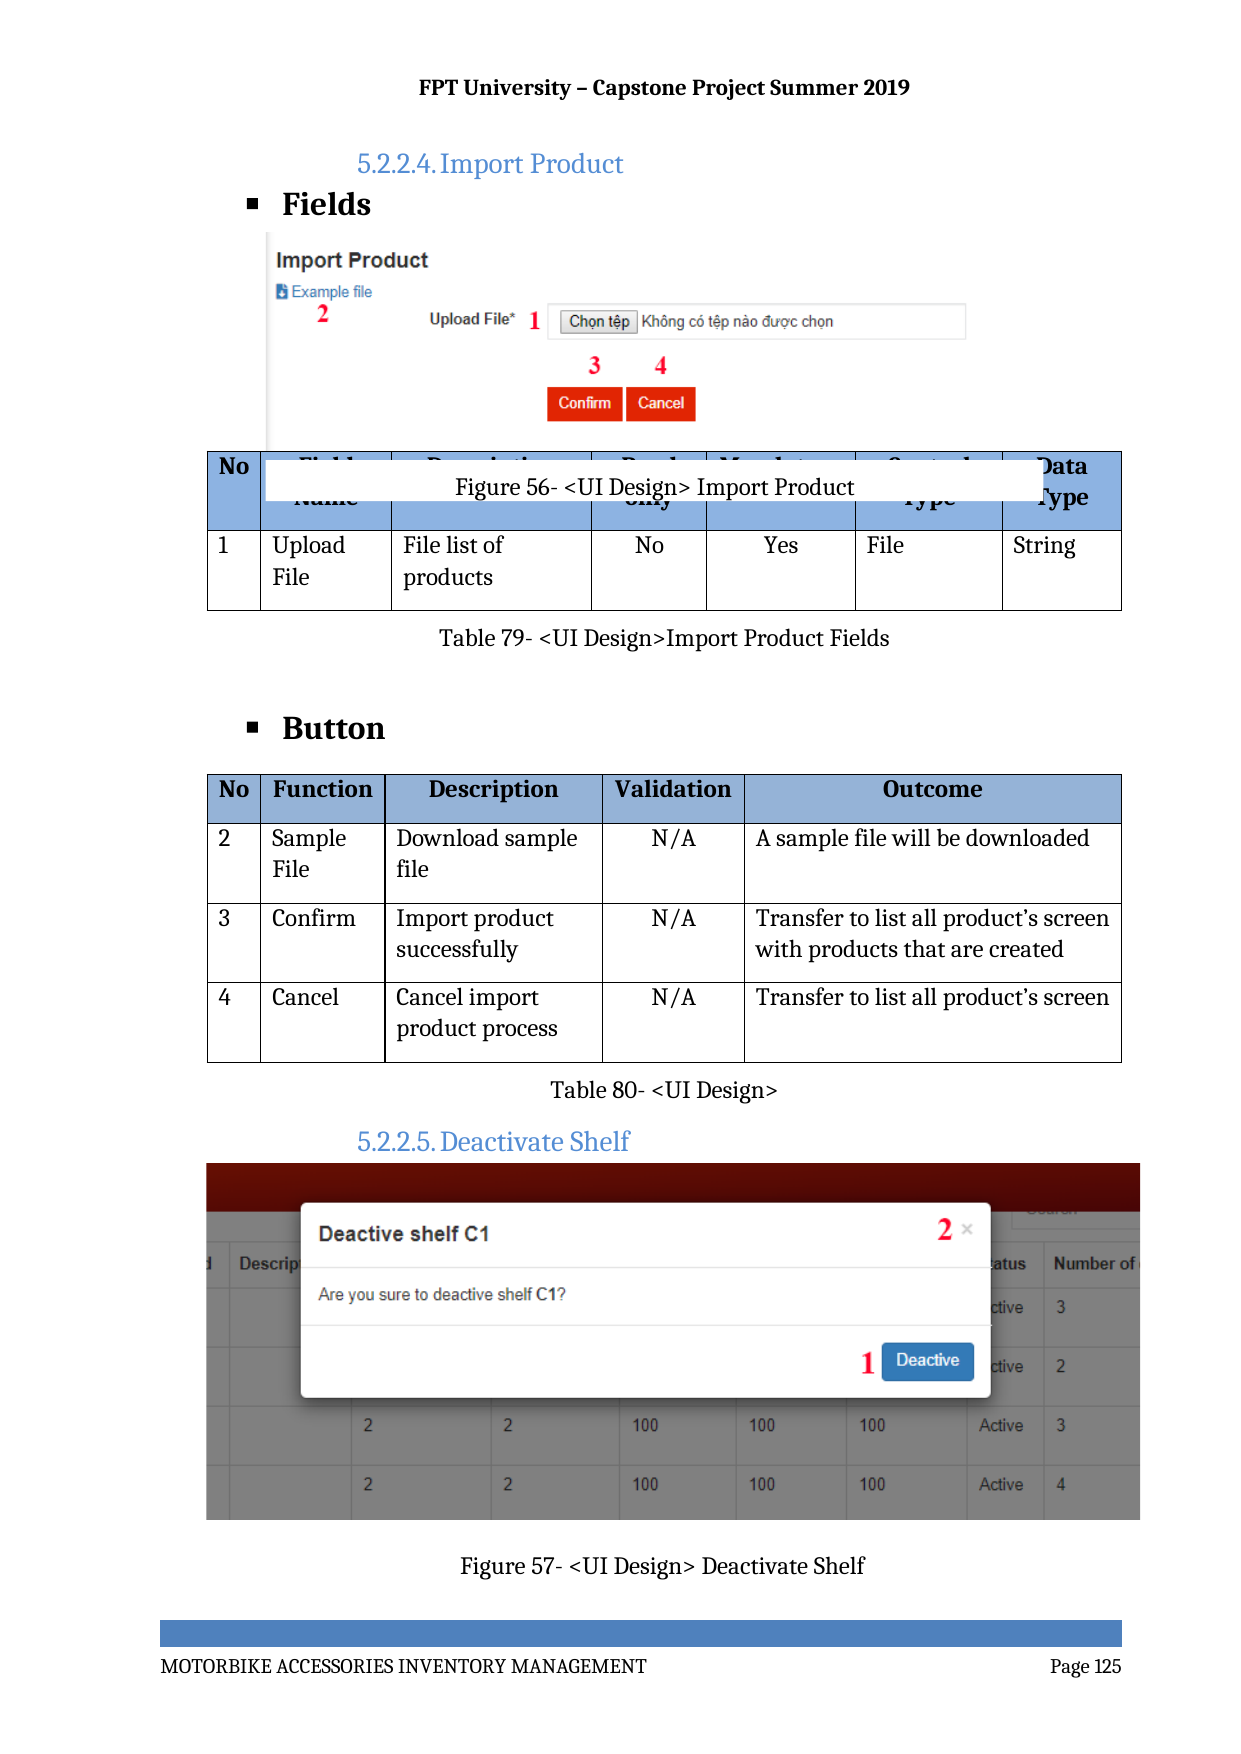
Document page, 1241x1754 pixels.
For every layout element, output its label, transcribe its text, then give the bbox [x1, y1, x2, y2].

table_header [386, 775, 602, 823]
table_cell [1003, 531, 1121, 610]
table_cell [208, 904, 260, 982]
text Table 111- <UI Design> [207, 1076, 1122, 1104]
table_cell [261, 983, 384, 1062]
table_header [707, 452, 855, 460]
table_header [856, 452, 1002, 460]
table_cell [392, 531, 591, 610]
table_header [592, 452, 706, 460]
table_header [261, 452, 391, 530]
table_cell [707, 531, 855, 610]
subtitle Import Product [357, 147, 1122, 181]
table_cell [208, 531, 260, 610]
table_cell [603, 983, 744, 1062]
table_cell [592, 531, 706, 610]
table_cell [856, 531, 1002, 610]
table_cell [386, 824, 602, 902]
text Table 110- <UI Design>Import Product Fields [207, 624, 1122, 652]
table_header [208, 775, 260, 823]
picture [206, 1163, 1141, 1520]
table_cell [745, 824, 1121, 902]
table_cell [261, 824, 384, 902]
list Button [244, 709, 1122, 747]
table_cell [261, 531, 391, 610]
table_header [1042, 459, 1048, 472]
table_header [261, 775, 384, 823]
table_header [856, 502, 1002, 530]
subtitle Deactivate Shelf [357, 1125, 1122, 1159]
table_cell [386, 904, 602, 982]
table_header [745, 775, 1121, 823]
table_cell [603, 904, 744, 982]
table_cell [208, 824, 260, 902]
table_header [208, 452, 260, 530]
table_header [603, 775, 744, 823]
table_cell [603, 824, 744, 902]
list Fields [244, 186, 1122, 224]
picture [265, 232, 1044, 451]
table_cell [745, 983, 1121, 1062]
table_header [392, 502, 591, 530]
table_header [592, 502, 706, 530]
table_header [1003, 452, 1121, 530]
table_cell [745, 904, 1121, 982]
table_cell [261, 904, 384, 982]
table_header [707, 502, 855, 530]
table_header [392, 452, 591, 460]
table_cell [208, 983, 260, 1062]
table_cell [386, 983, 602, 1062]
